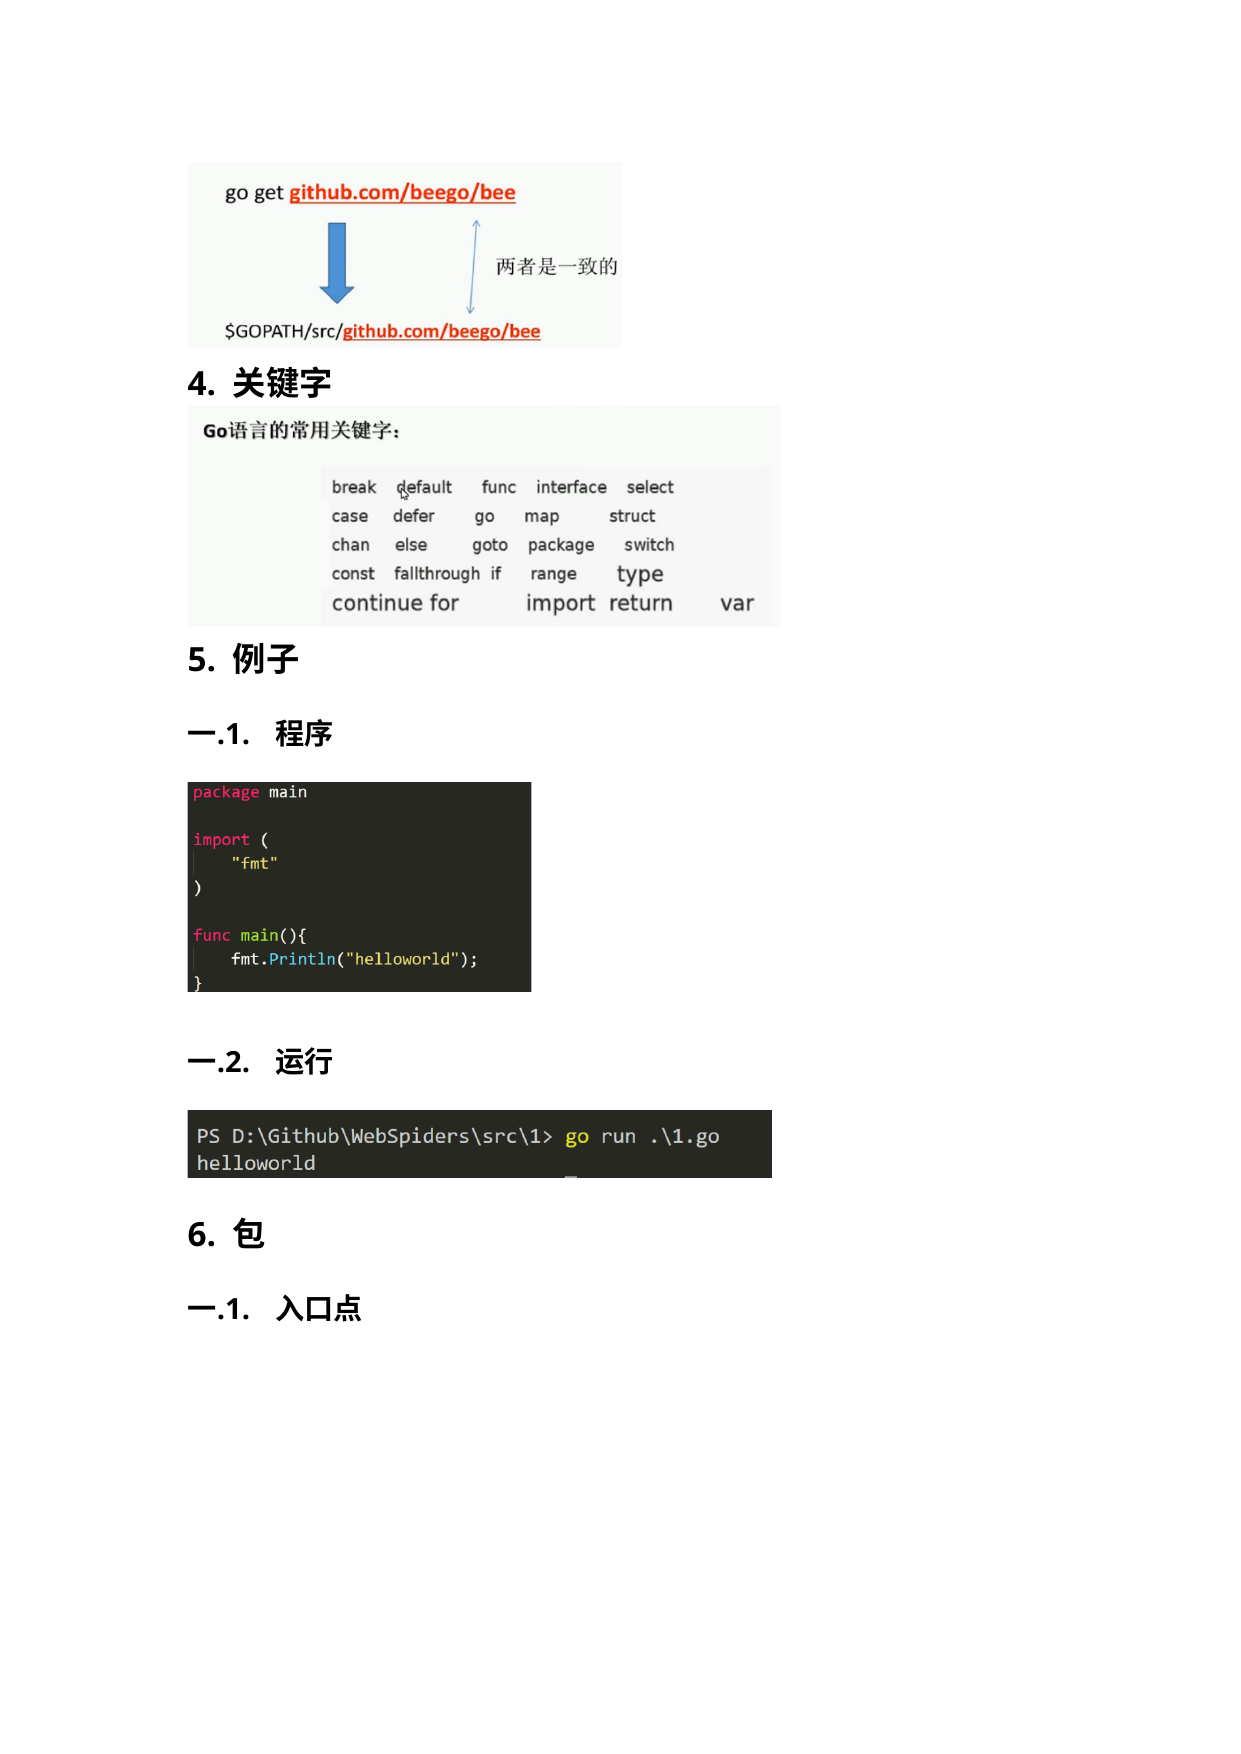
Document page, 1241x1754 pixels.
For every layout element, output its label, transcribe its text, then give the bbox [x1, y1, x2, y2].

picture [187, 1110, 772, 1178]
picture [187, 405, 781, 627]
picture [187, 162, 622, 348]
subtitle 程序 [187, 711, 1053, 753]
subtitle 例子 [187, 633, 1053, 681]
subtitle 关键字 [187, 357, 1053, 405]
subtitle 入口点 [187, 1285, 1053, 1328]
subtitle 包 [187, 1208, 1053, 1256]
picture [187, 782, 532, 992]
subtitle 运行 [187, 1039, 1053, 1081]
